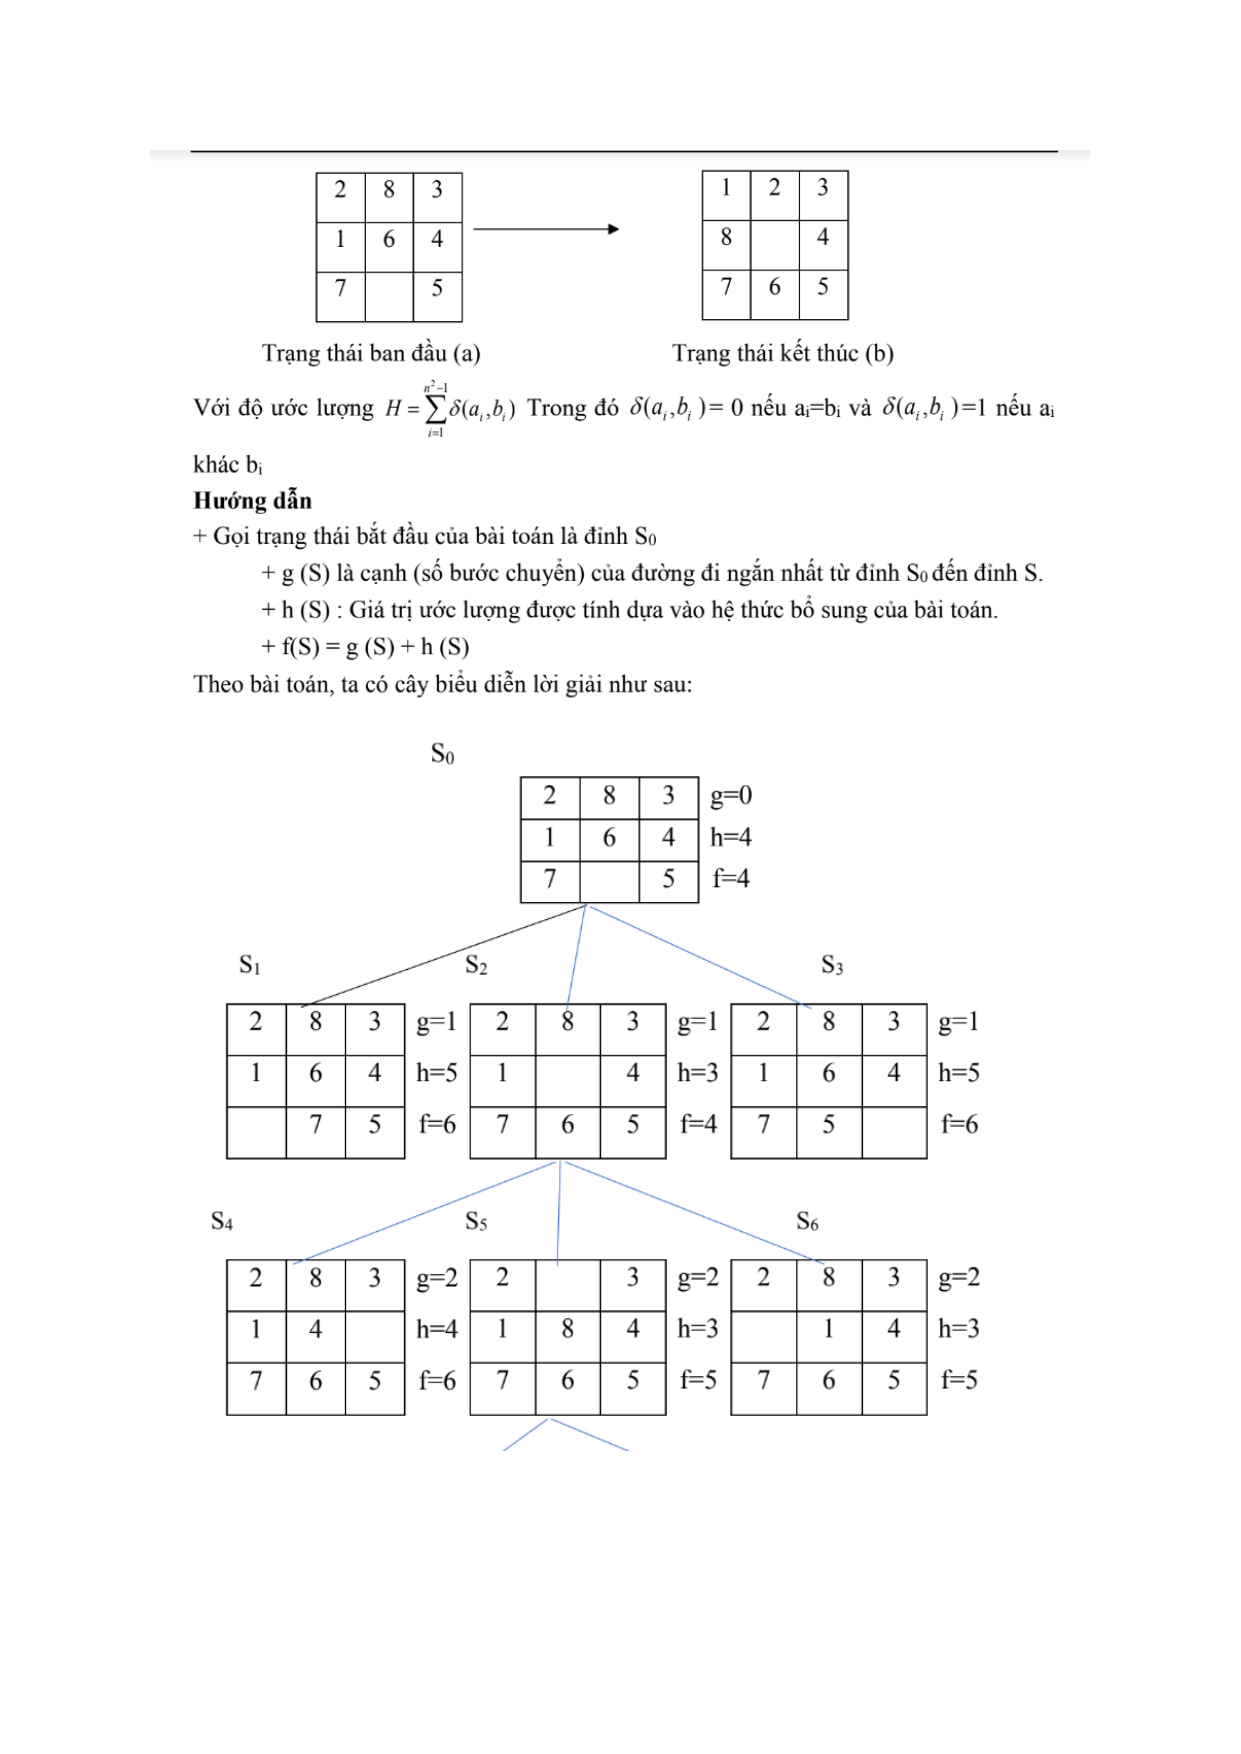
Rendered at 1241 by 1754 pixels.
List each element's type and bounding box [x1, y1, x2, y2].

picture [150, 732, 1091, 1451]
picture [150, 150, 1091, 714]
